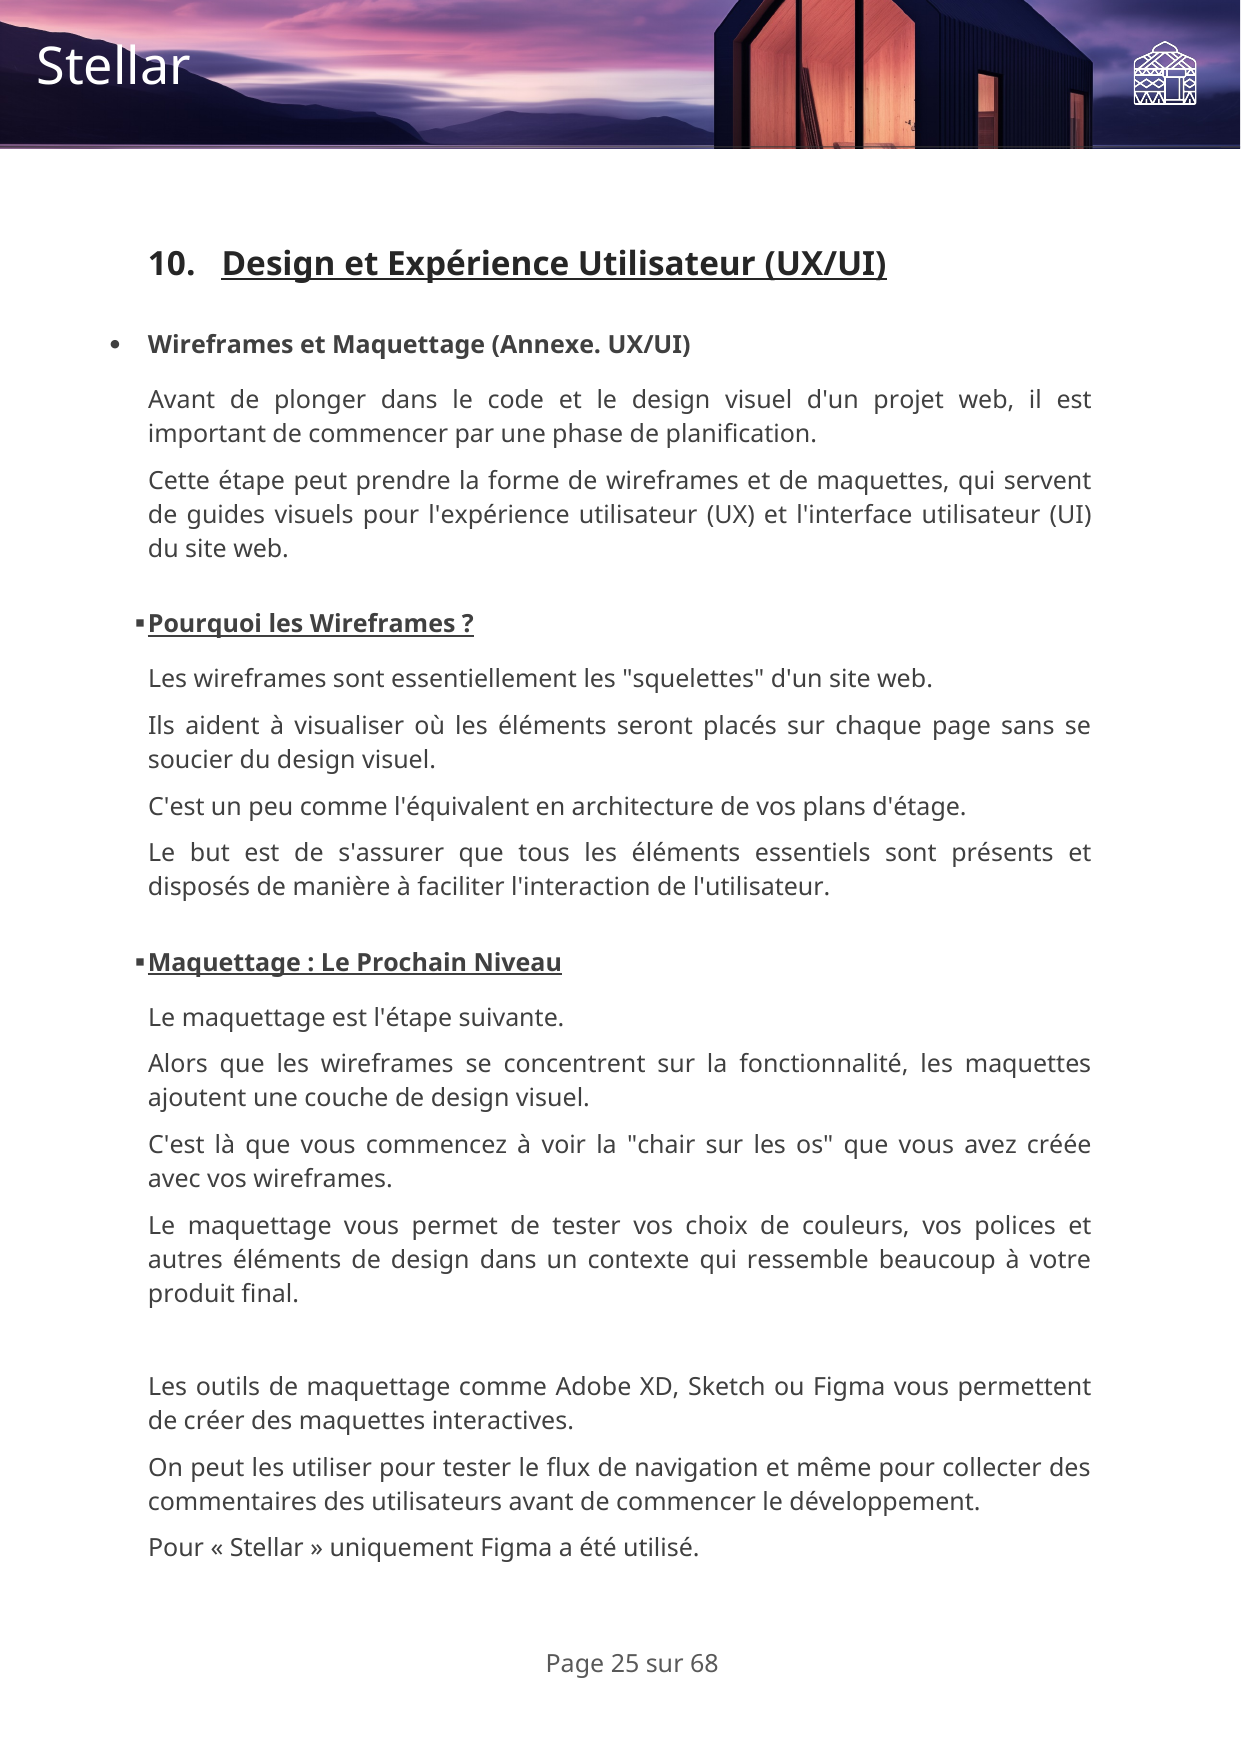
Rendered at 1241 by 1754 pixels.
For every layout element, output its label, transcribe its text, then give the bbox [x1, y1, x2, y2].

text Alors que les wireframes se concentrent sur la fonctionnalité, les maquettes ajoutent une couche de design visuel. [148, 1046, 1092, 1114]
picture [0, 0, 1241, 146]
text C'est un peu comme l'équivalent en architecture de vos plans d'étage. [148, 788, 1092, 822]
text Avant de plonger dans le code et le design visuel d'un projet web, il est important de commencer par une phase de planification. [148, 382, 1092, 450]
text Le maquettage vous permet de tester vos choix de couleurs, vos polices et autres éléments de design dans un contexte qui ressemble beaucoup à votre produit final. [148, 1207, 1092, 1309]
text C'est là que vous commencez à voir la "chair sur les os" que vous avez créée avec vos wireframes. [148, 1127, 1092, 1195]
subtitle Pourquoi les Wireframes ? [134, 606, 1092, 640]
subtitle Wireframes et Maquettage (Annexe. UX/UI) [111, 327, 1092, 361]
text Le maquettage est l'étape suivante. [148, 999, 1092, 1033]
text Les wireframes sont essentiellement les "squelettes" d'un site web. [148, 661, 1092, 695]
text Ils aident à visualiser où les éléments seront placés sur chaque page sans se soucier du design visuel. [148, 708, 1092, 776]
text Les outils de maquettage comme Adobe XD, Sketch ou Figma vous permettent de créer des maquettes interactives. [148, 1368, 1092, 1437]
text Pour « Stellar » uniquement Figma a été utilisé. [148, 1530, 1092, 1564]
text On peut les utiliser pour tester le flux de navigation et même pour collecter des commentaires des utilisateurs avant de commencer le développement. [148, 1449, 1092, 1517]
text Cette étape peut prendre la forme de wireframes et de maquettes, qui servent de guides visuels pour l'expérience utilisateur (UX) et l'interface utilisateur (UI) du site web. [148, 462, 1092, 564]
subtitle Maquettage : Le Prochain Niveau [134, 944, 1092, 979]
text Le but est de s'assurer que tous les éléments essentiels sont présents et disposés de manière à faciliter l'interaction de l'utilisateur. [148, 835, 1092, 903]
subtitle Design et Expérience Utilisateur (UX/UI) [148, 240, 1092, 285]
